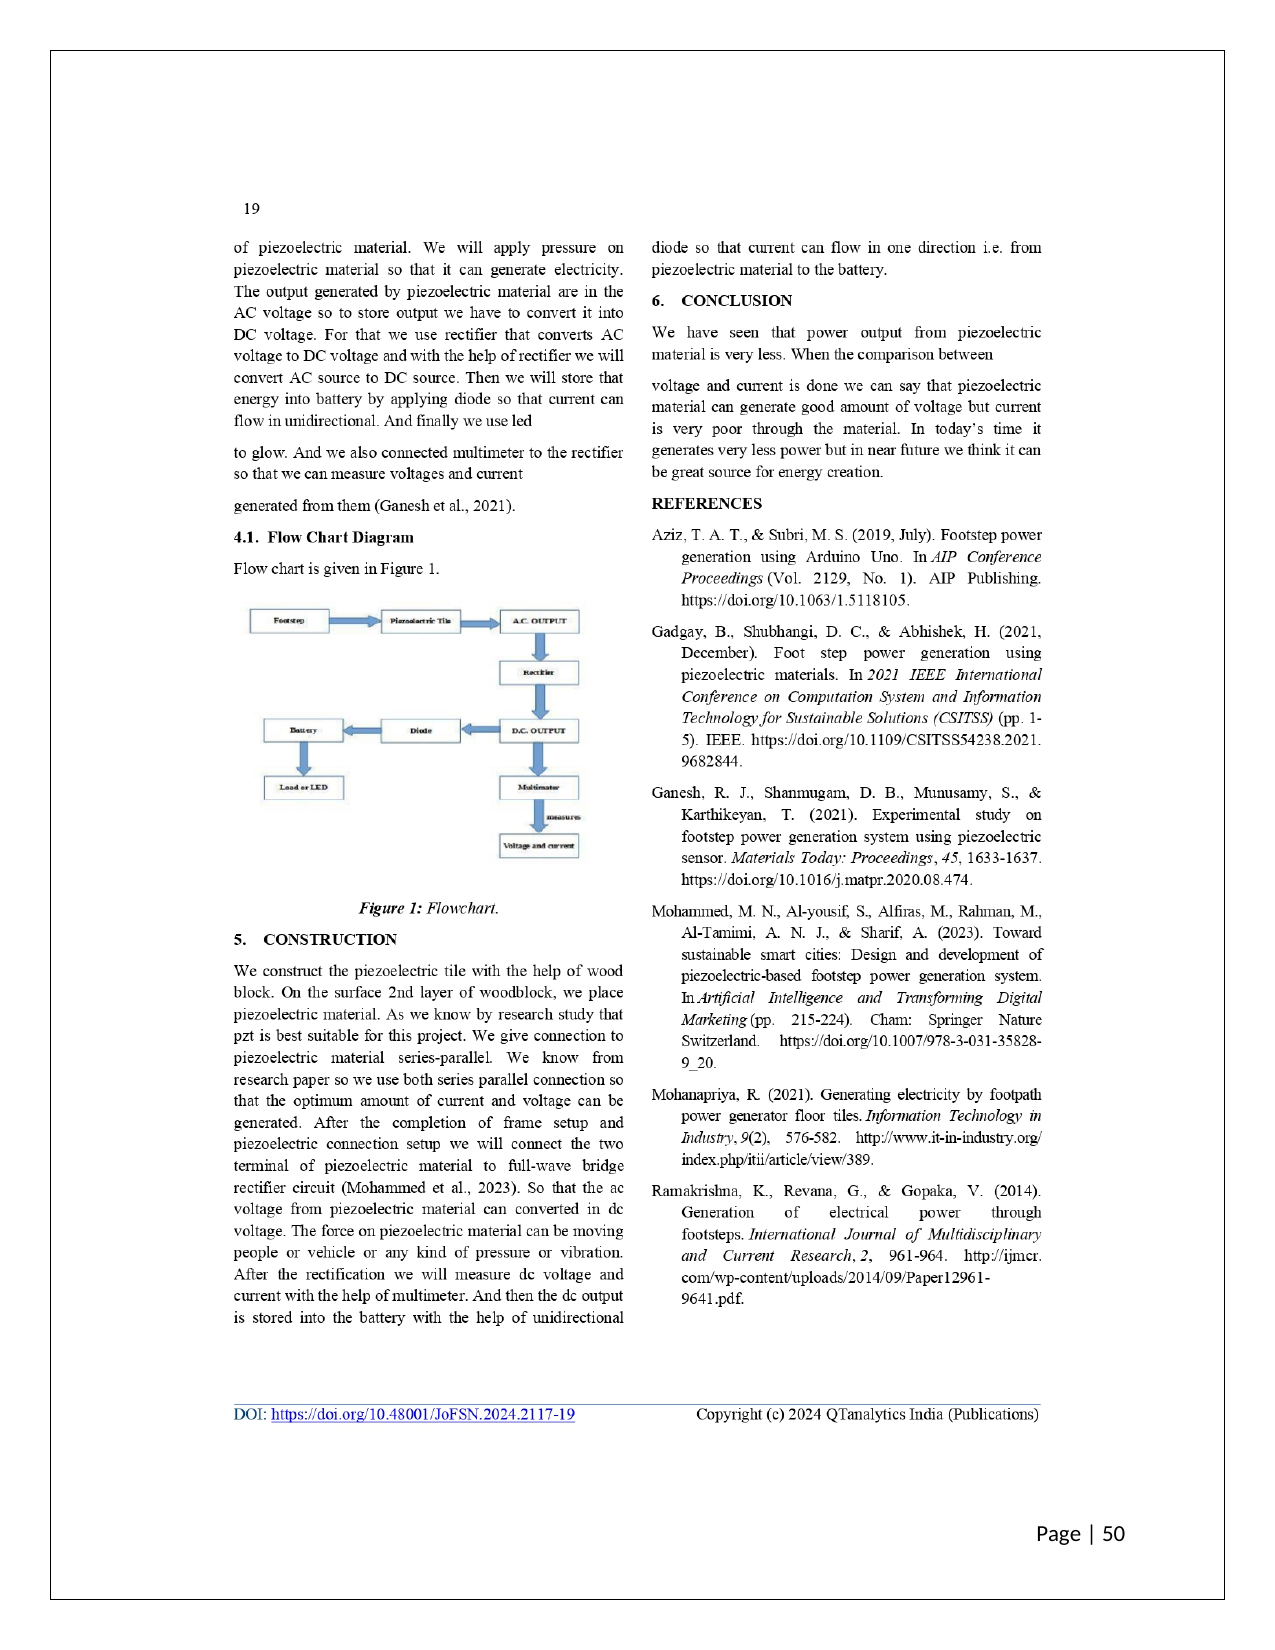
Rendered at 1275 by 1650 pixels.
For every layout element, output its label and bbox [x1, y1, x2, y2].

picture [150, 121, 1125, 1500]
